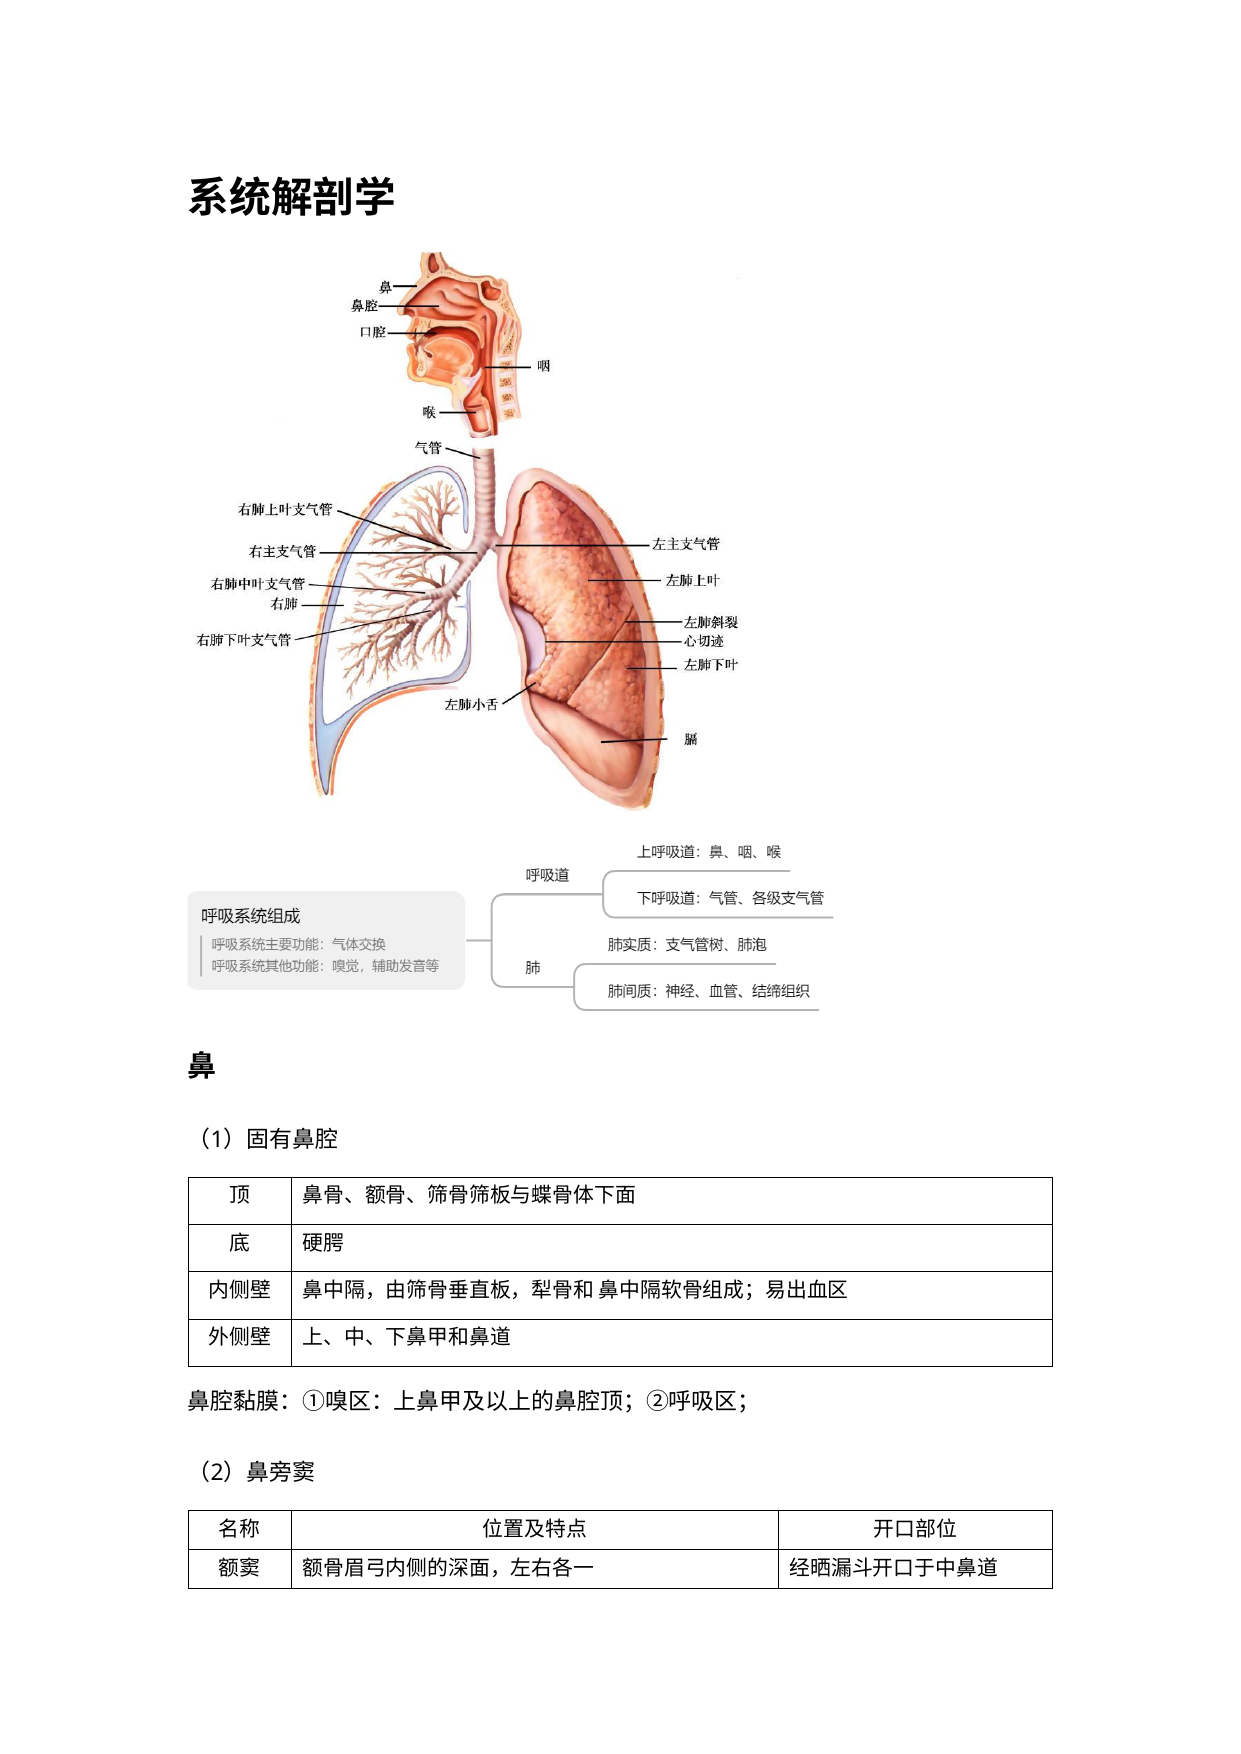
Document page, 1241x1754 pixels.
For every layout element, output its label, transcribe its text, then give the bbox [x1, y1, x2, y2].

table_cell 底 [189, 1225, 291, 1271]
table_cell 额窦 [189, 1550, 291, 1587]
table_header 位置及特点 [292, 1511, 778, 1549]
table_cell 鼻中隔，由筛骨垂直板，犁骨和 鼻中隔软骨组成；易出血区 [292, 1272, 1052, 1318]
table_cell 额骨眉弓内侧的深面，左右各一 [292, 1550, 778, 1587]
table_cell 外侧壁 [189, 1320, 291, 1366]
text （1）固有鼻腔 [187, 1105, 1053, 1170]
table_cell 经晒漏斗开口于中鼻道 [779, 1550, 1052, 1587]
table_cell 上、中、下鼻甲和鼻道 [292, 1320, 1052, 1366]
picture [187, 252, 752, 811]
picture [187, 842, 834, 1013]
table_cell 内侧壁 [189, 1272, 291, 1318]
text 鼻 [187, 1031, 1053, 1096]
text 系统解剖学 [187, 162, 1053, 227]
table_cell 硬腭 [292, 1225, 1052, 1271]
text （2）鼻旁窦 [187, 1438, 1053, 1503]
table_header 鼻骨、额骨、筛骨筛板与蝶骨体下面 [292, 1178, 1052, 1224]
text 鼻腔黏膜：①嗅区：上鼻甲及以上的鼻腔顶；②呼吸区； [187, 1367, 1053, 1432]
table_header 顶 [189, 1178, 291, 1224]
table_header 开口部位 [779, 1511, 1052, 1549]
table_header 名称 [189, 1511, 291, 1549]
